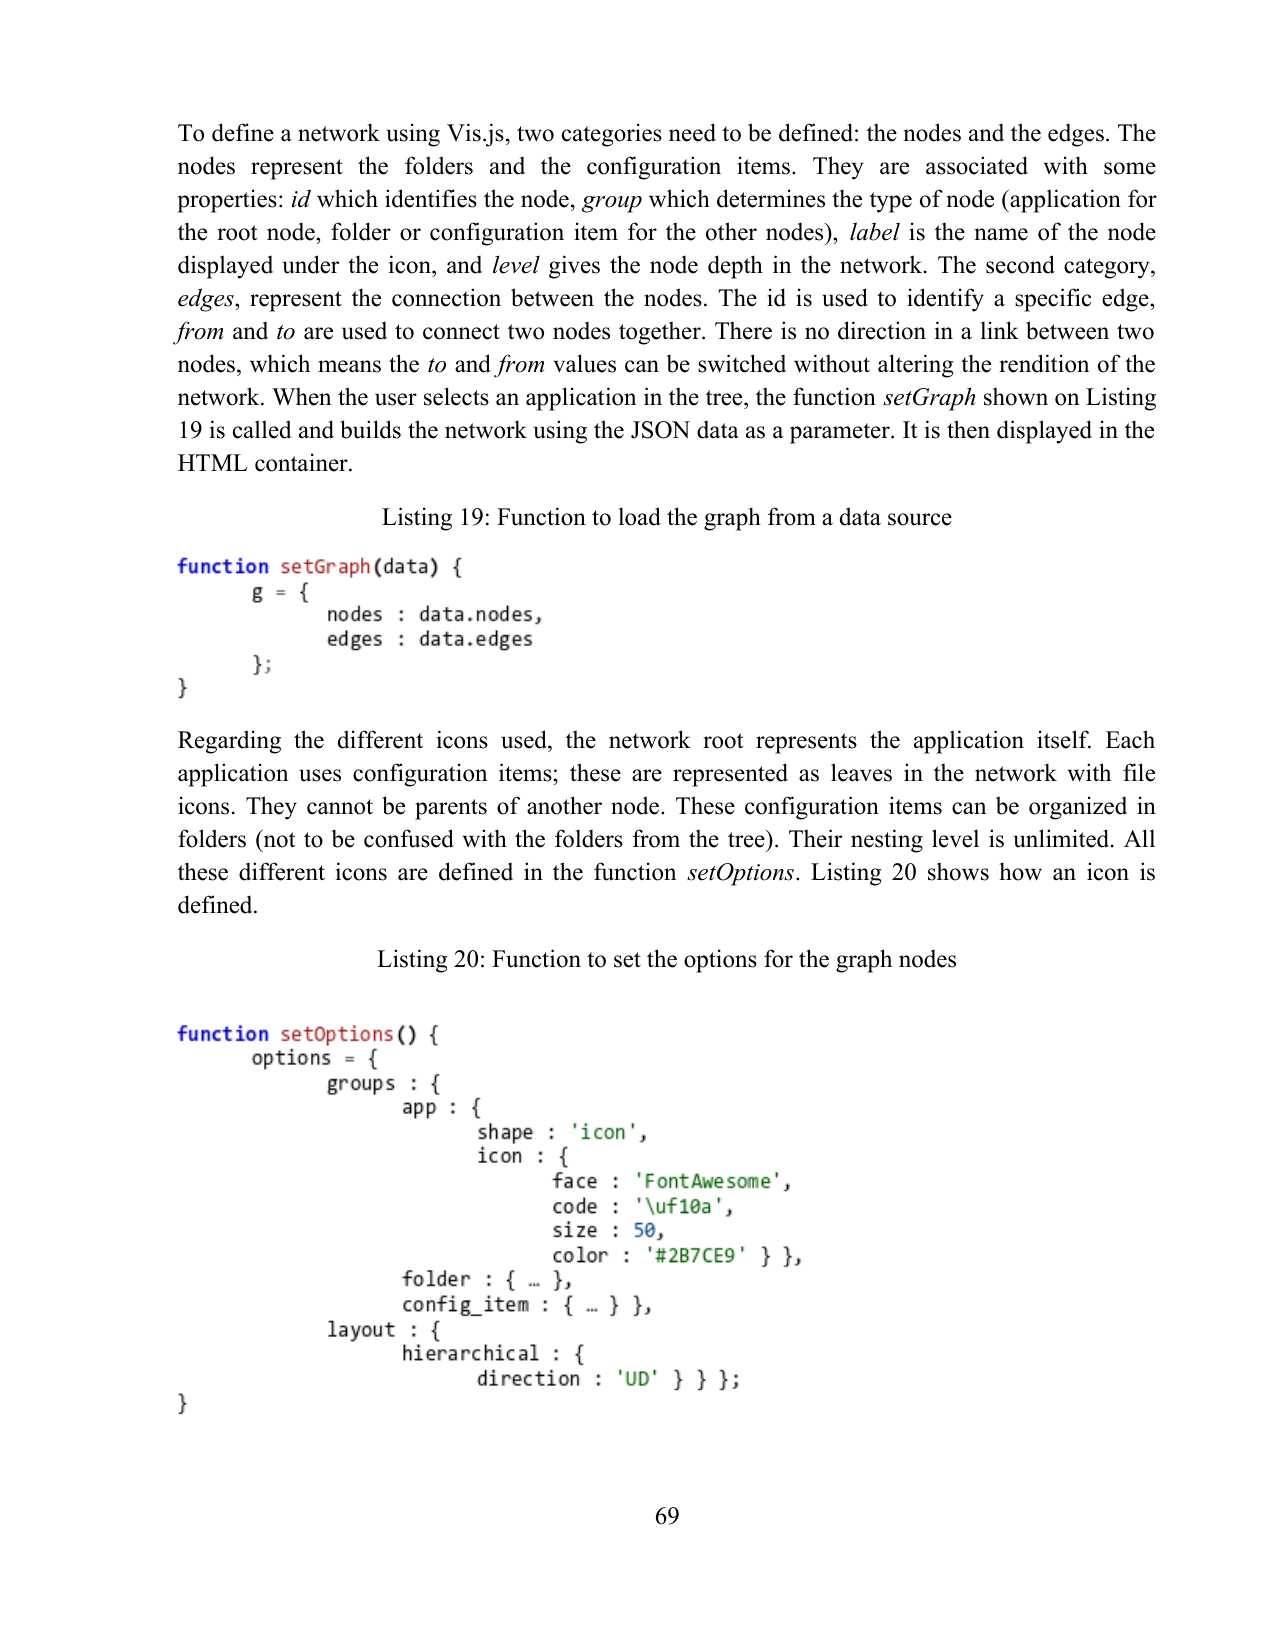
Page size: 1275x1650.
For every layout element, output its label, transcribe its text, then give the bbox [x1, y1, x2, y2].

text Listing 19: Function to load the graph from a data source [177, 502, 1157, 531]
text Listing 20: Function to set the options for the graph nodes [177, 944, 1157, 973]
text To define a network using Vis.js, two categories need to be defined: the nodes and the edges. The nodes represent the folders and the configuration items. They are associated with some properties: id which identifies the node, group which determines the type of node (application for the root node, folder or configuration item for the other nodes), label is the name of the node displayed under the icon, and level gives the node depth in the network. The second category, edges, represent the connection between the nodes. The id is used to identify a specific edge, from and to are used to connect two nodes together. There is no direction in a link between two nodes, which means the to and from values can be switched without altering the rendition of the network. When the user selects an application in the tree, the function setGraph shown on Listing 19 is called and builds the network using the JSON data as a parameter. It is then displayed in the HTML container. [177, 118, 1157, 477]
text Regarding the different icons used, the network root represents the application itself. Each application uses configuration items; these are represented as leaves in the network with file icons. They cannot be parents of another node. These configuration items can be organized in folders (not to be confused with the folders from the tree). Their nesting level is unlimited. All these different icons are defined in the function setOptions. Listing 20 shows how an icon is defined. [177, 725, 1157, 919]
